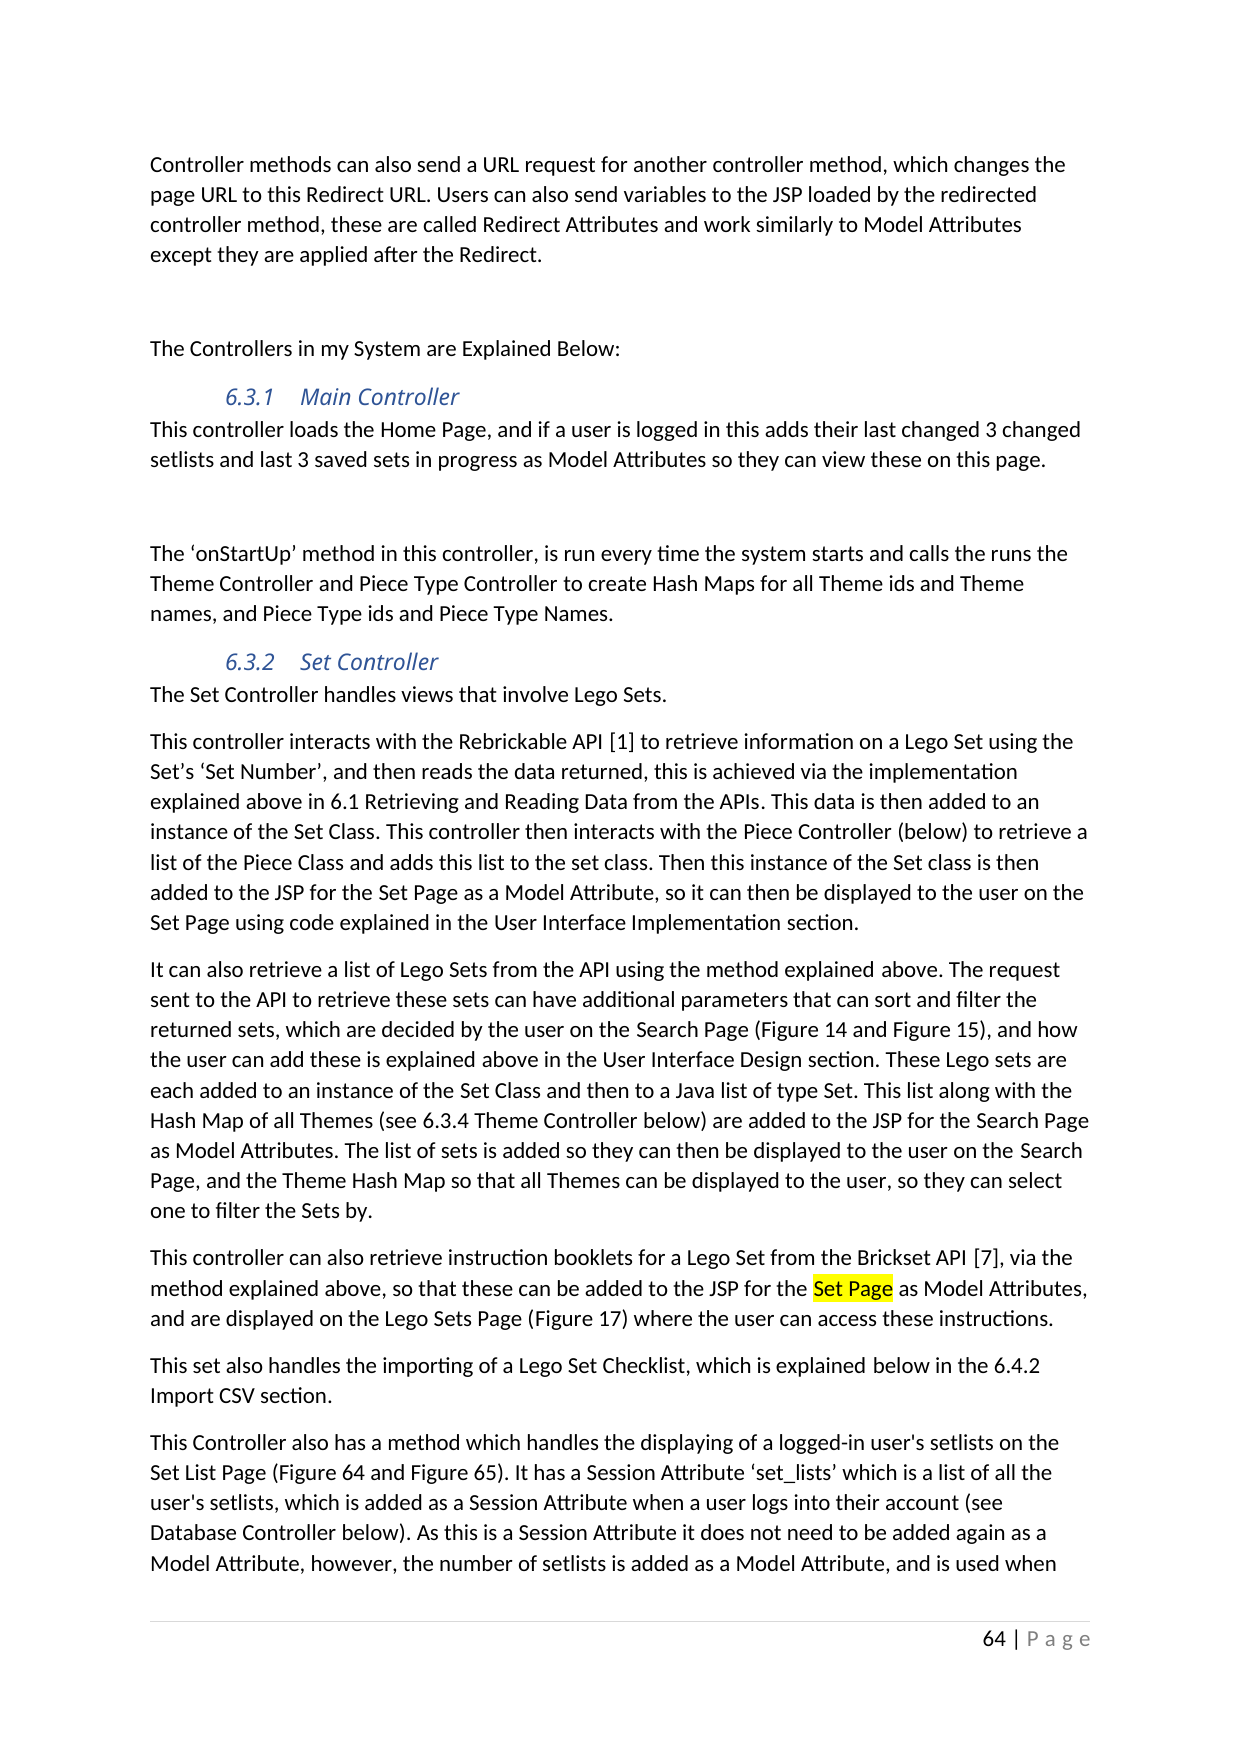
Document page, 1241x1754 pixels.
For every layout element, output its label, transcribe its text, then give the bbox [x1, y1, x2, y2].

text Controller methods can also send a URL request for another controller method, which changes the page URL to this Redirect URL. Users can also send variables to the JSP loaded by the redirected controller method, these are called Redirect Attributes and work similarly to Model Attributes except they are applied after the Redirect. [150, 150, 1090, 269]
subtitle Set Controller [225, 646, 1090, 677]
text This controller interacts with the Rebrickable API [1] to retrieve information on a Lego Set using the Set’s ‘Set Number’, and then reads the data returned, this is achieved via the implementation explained above in 6.1 Retrieving and Reading Data from the APIs. This data is then added to an instance of the Set Class. This controller then interacts with the Piece Controller (below) to retrieve a list of the Piece Class and adds this list to the set class. Then this instance of the Set class is then added to the JSP for the Set Page as a Model Attribute, so it can then be displayed to the user on the Set Page using code explained in the User Interface Implementation section. [150, 727, 1090, 936]
text This controller can also retrieve instruction booklets for a Lego Set from the Brickset API [7], via the method explained above, so that these can be added to the JSP for the Set Page as Model Attributes, and are displayed on the Lego Sets Page (Figure 17) where the user can access these instructions. [150, 1243, 1090, 1332]
text The ‘onStartUp’ method in this controller, is run every time the system starts and calls the runs the Theme Controller and Piece Type Controller to create Hash Maps for all Theme ids and Theme names, and Piece Type ids and Piece Type Names. [150, 539, 1090, 627]
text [150, 1428, 1090, 1577]
text The Controllers in my System are Explained Below: [150, 334, 1090, 362]
text It can also retrieve a list of Lego Sets from the API using the method explained above. The request sent to the API to retrieve these sets can have additional parameters that can sort and filter the returned sets, which are decided by the user on the Search Page (Figure 14 and Figure 15), and how the user can add these is explained above in the User Interface Design section. These Lego sets are each added to an instance of the Set Class and then to a Java list of type Set. This list along with the Hash Map of all Themes (see 6.3.4 Theme Controller below) are added to the JSP for the Search Page as Model Attributes. The list of sets is added so they can then be displayed to the user on the Search Page, and the Theme Hash Map so that all Themes can be displayed to the user, so they can select one to filter the Sets by. [150, 955, 1090, 1225]
subtitle Main Controller [225, 381, 1090, 412]
text The Set Controller handles views that involve Lego Sets. [150, 680, 1090, 708]
text This controller loads the Home Page, and if a user is logged in this adds their last changed 3 changed setlists and last 3 saved sets in progress as Model Attributes so they can view these on this page. [150, 415, 1090, 473]
text This set also handles the importing of a Lego Set Checklist, which is explained below in the 6.4.2 Import CSV section. [150, 1351, 1090, 1409]
